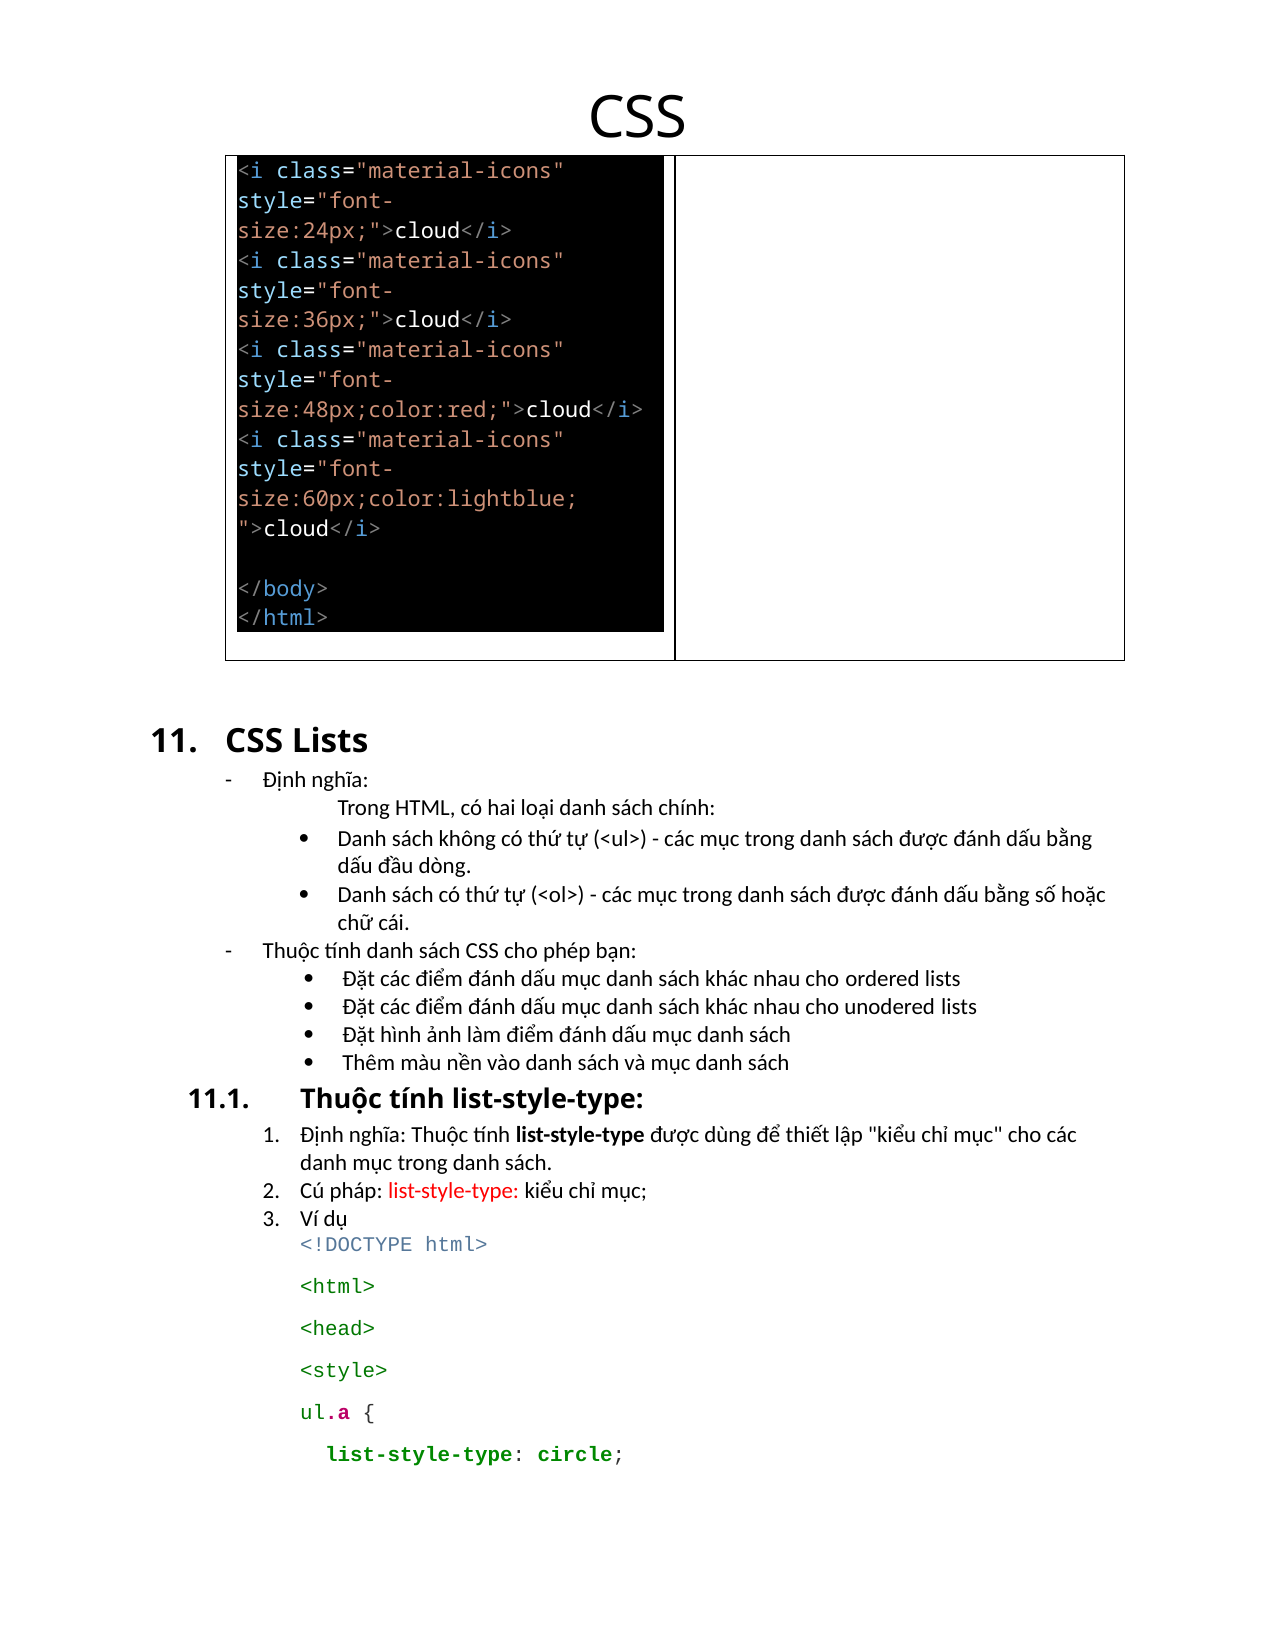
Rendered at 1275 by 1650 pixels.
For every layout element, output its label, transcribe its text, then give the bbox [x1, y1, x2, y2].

subtitle Thuộc tính list-style-type: [187, 1080, 1125, 1117]
list Định nghĩa: [225, 765, 1125, 793]
list Đặt các điểm đánh dấu mục danh sách khác nhau cho unodered lists [304, 992, 1125, 1020]
text list-style-type: circle; [300, 1442, 1125, 1468]
list Ví dụ [262, 1204, 1125, 1232]
list Cú pháp: list-style-type: kiểu chỉ mục; [262, 1176, 1125, 1204]
list Trong HTML, có hai loại danh sách chính: [337, 793, 1125, 821]
subtitle CSS Lists [150, 716, 1125, 762]
list Thêm màu nền vào danh sách và mục danh sách [304, 1048, 1125, 1076]
list Danh sách không có thứ tự (<ul>) - các mục trong danh sách được đánh dấu bằng dấu đầu dòng. [300, 824, 1125, 880]
list Danh sách có thứ tự (<ol>) - các mục trong danh sách được đánh dấu bằng số hoặc chữ cái. [300, 880, 1125, 936]
text <style> [300, 1358, 1125, 1383]
text <!DOCTYPE html> [300, 1232, 1125, 1257]
text <head> [300, 1316, 1125, 1341]
list Định nghĩa: Thuộc tính list-style-type được dùng để thiết lập "kiểu chỉ mục" cho các danh mục trong danh sách. [262, 1120, 1125, 1176]
text ul.a { [300, 1400, 1125, 1426]
text <html> [300, 1274, 1125, 1299]
list Thuộc tính danh sách CSS cho phép bạn: [225, 936, 1125, 964]
list Đặt hình ảnh làm điểm đánh dấu mục danh sách [304, 1020, 1125, 1048]
list Đặt các điểm đánh dấu mục danh sách khác nhau cho ordered lists [304, 964, 1125, 992]
table_cell [676, 156, 1124, 660]
